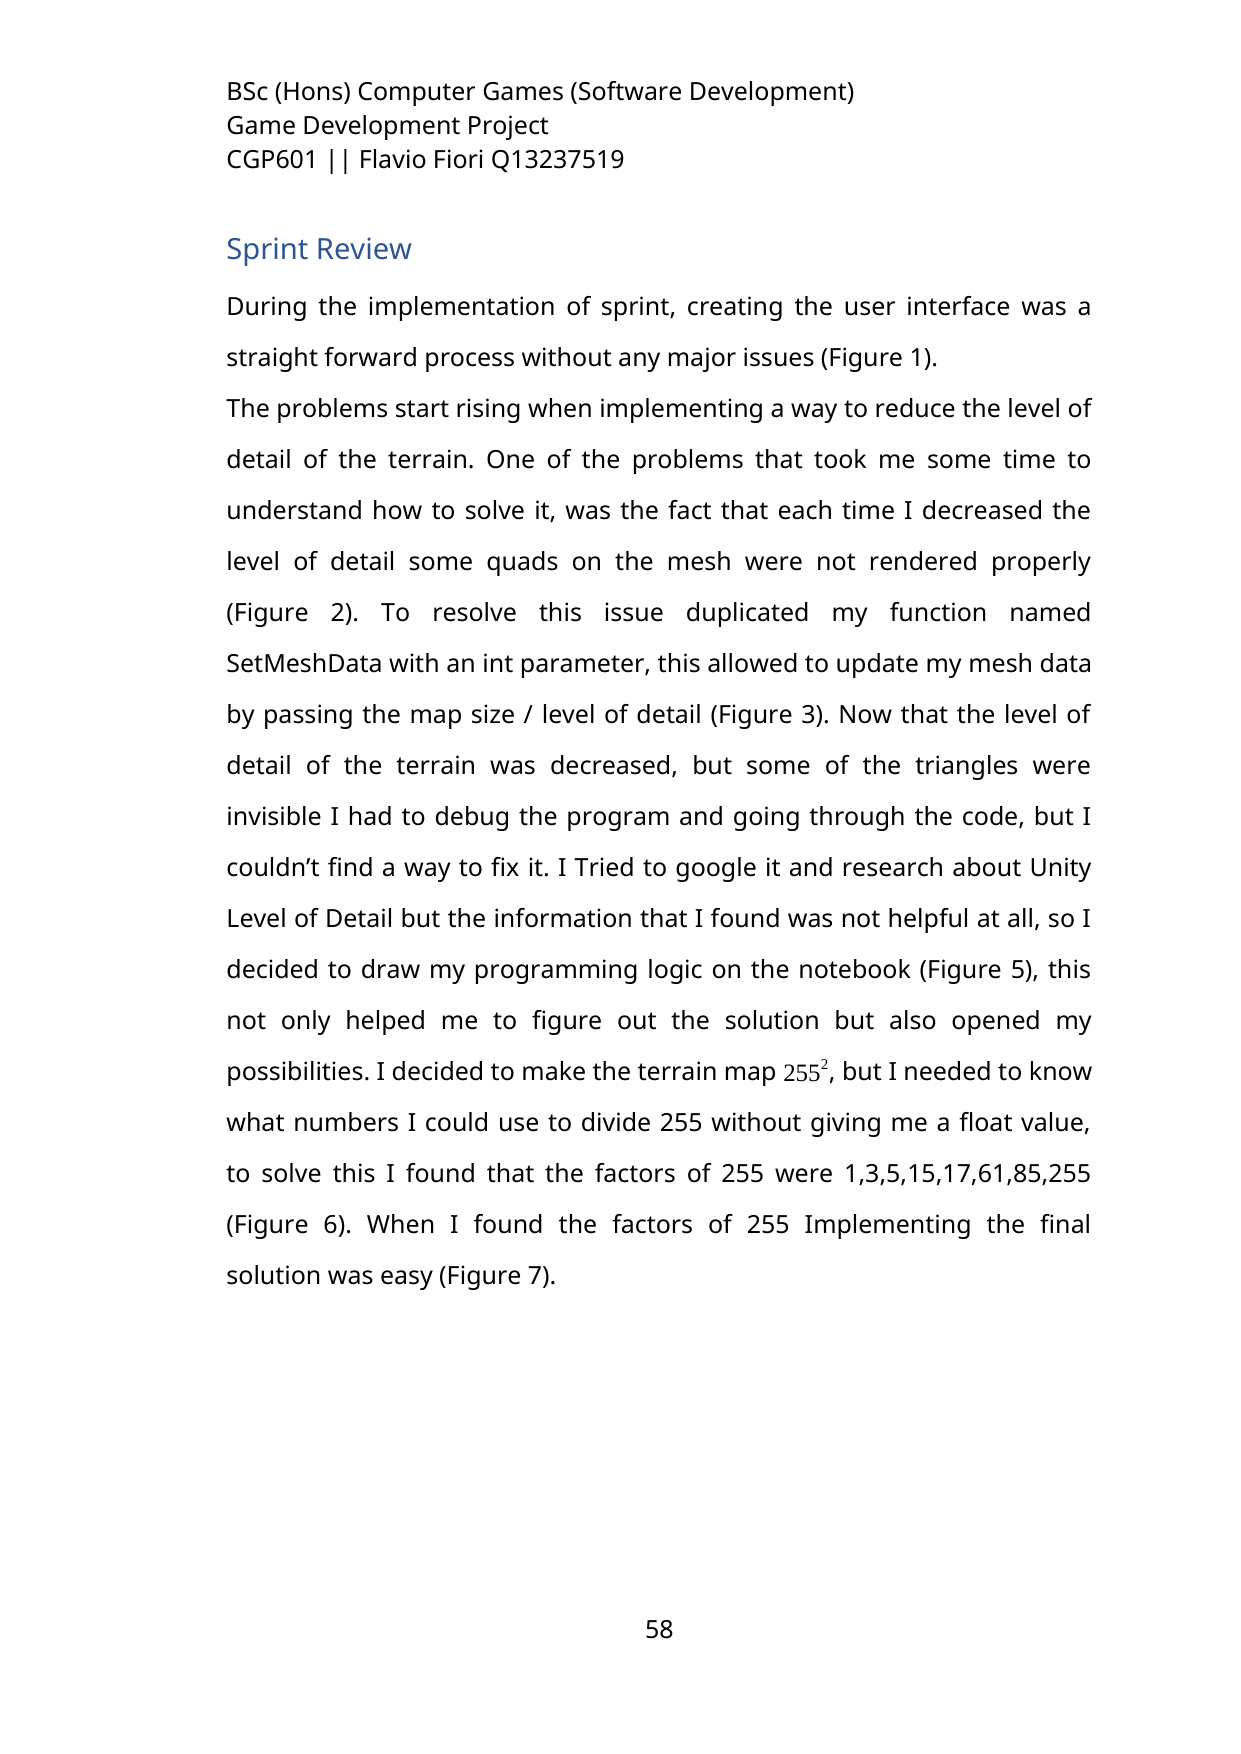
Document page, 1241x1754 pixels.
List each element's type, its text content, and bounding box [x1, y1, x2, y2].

text The problems start rising when implementing a way to reduce the level of detail of the terrain. One of the problems that took me some time to understand how to solve it, was the fact that each time I decreased the level of detail some quads on the mesh were not rendered properly (Figure 2). To resolve this issue duplicated my function named SetMeshData with an int parameter, this allowed to update my mesh data by passing the map size / level of detail (Figure 3). Now that the level of detail of the terrain was decreased, but some of the triangles were invisible I had to debug the program and going through the code, but I couldn’t find a way to fix it. I Tried to google it and research about Unity Level of Detail but the information that I found was not helpful at all, so I decided to draw my programming logic on the notebook (Figure 5), this not only helped me to figure out the solution but also opened my possibilities. I decided to make the terrain map , but I needed to know what numbers I could use to divide 255 without giving me a float value, to solve this I found that the factors of 255 were 1,3,5,15,17,61,85,255 (Figure 6). When I found the factors of 255 Implementing the final solution was easy (Figure 7). [226, 390, 1092, 1292]
text During the implementation of sprint, creating the user interface was a straight forward process without any major issues (Figure 1). [226, 288, 1092, 373]
subtitle Sprint Review [226, 229, 1092, 268]
